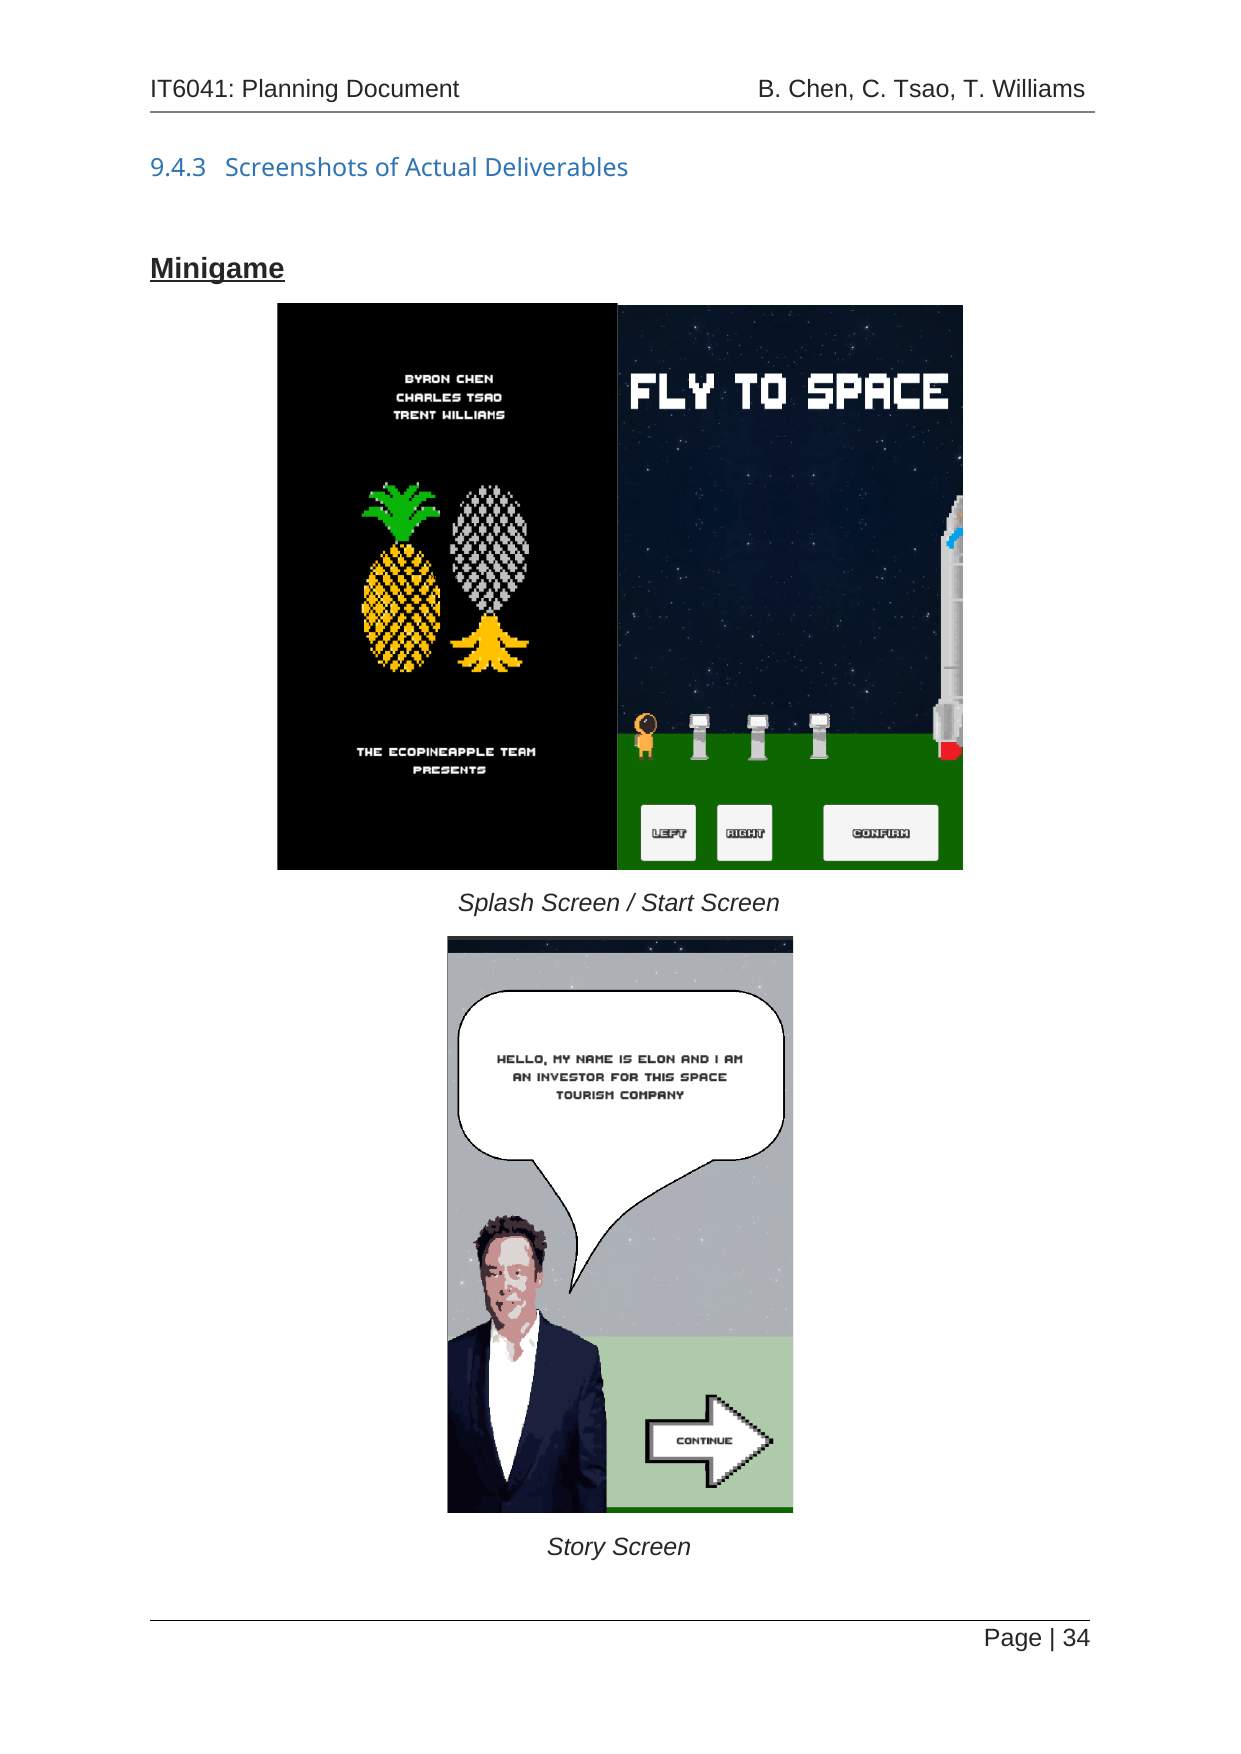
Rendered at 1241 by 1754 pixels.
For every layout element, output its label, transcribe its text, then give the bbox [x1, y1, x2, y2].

subtitle Screenshots of Actual Deliverables [150, 150, 1090, 184]
text Minigame [150, 251, 1090, 285]
text Story Screen [150, 1532, 1090, 1560]
picture [447, 936, 794, 1513]
text Splash Screen / Start Screen [150, 888, 1090, 917]
picture [277, 303, 963, 870]
